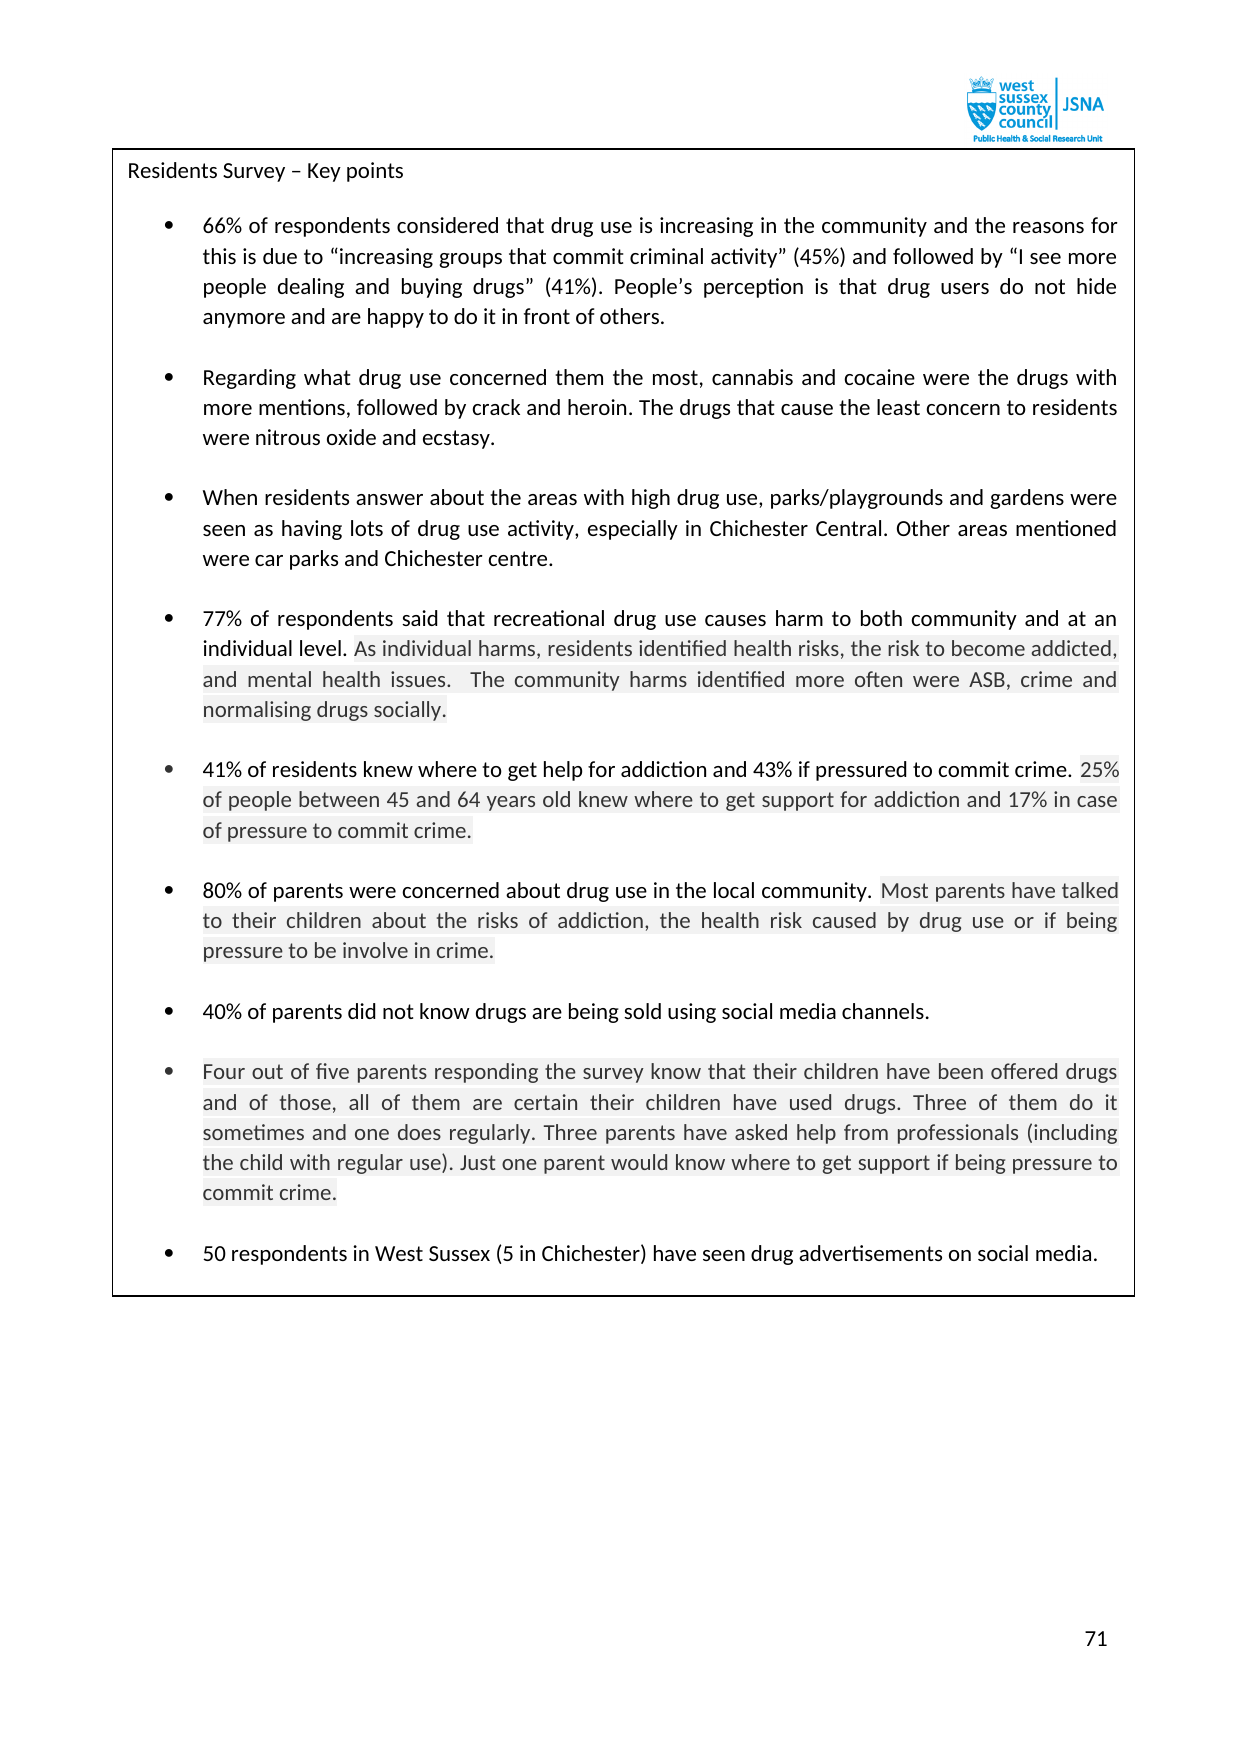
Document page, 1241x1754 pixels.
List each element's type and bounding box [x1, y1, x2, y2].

picture [961, 73, 1108, 148]
